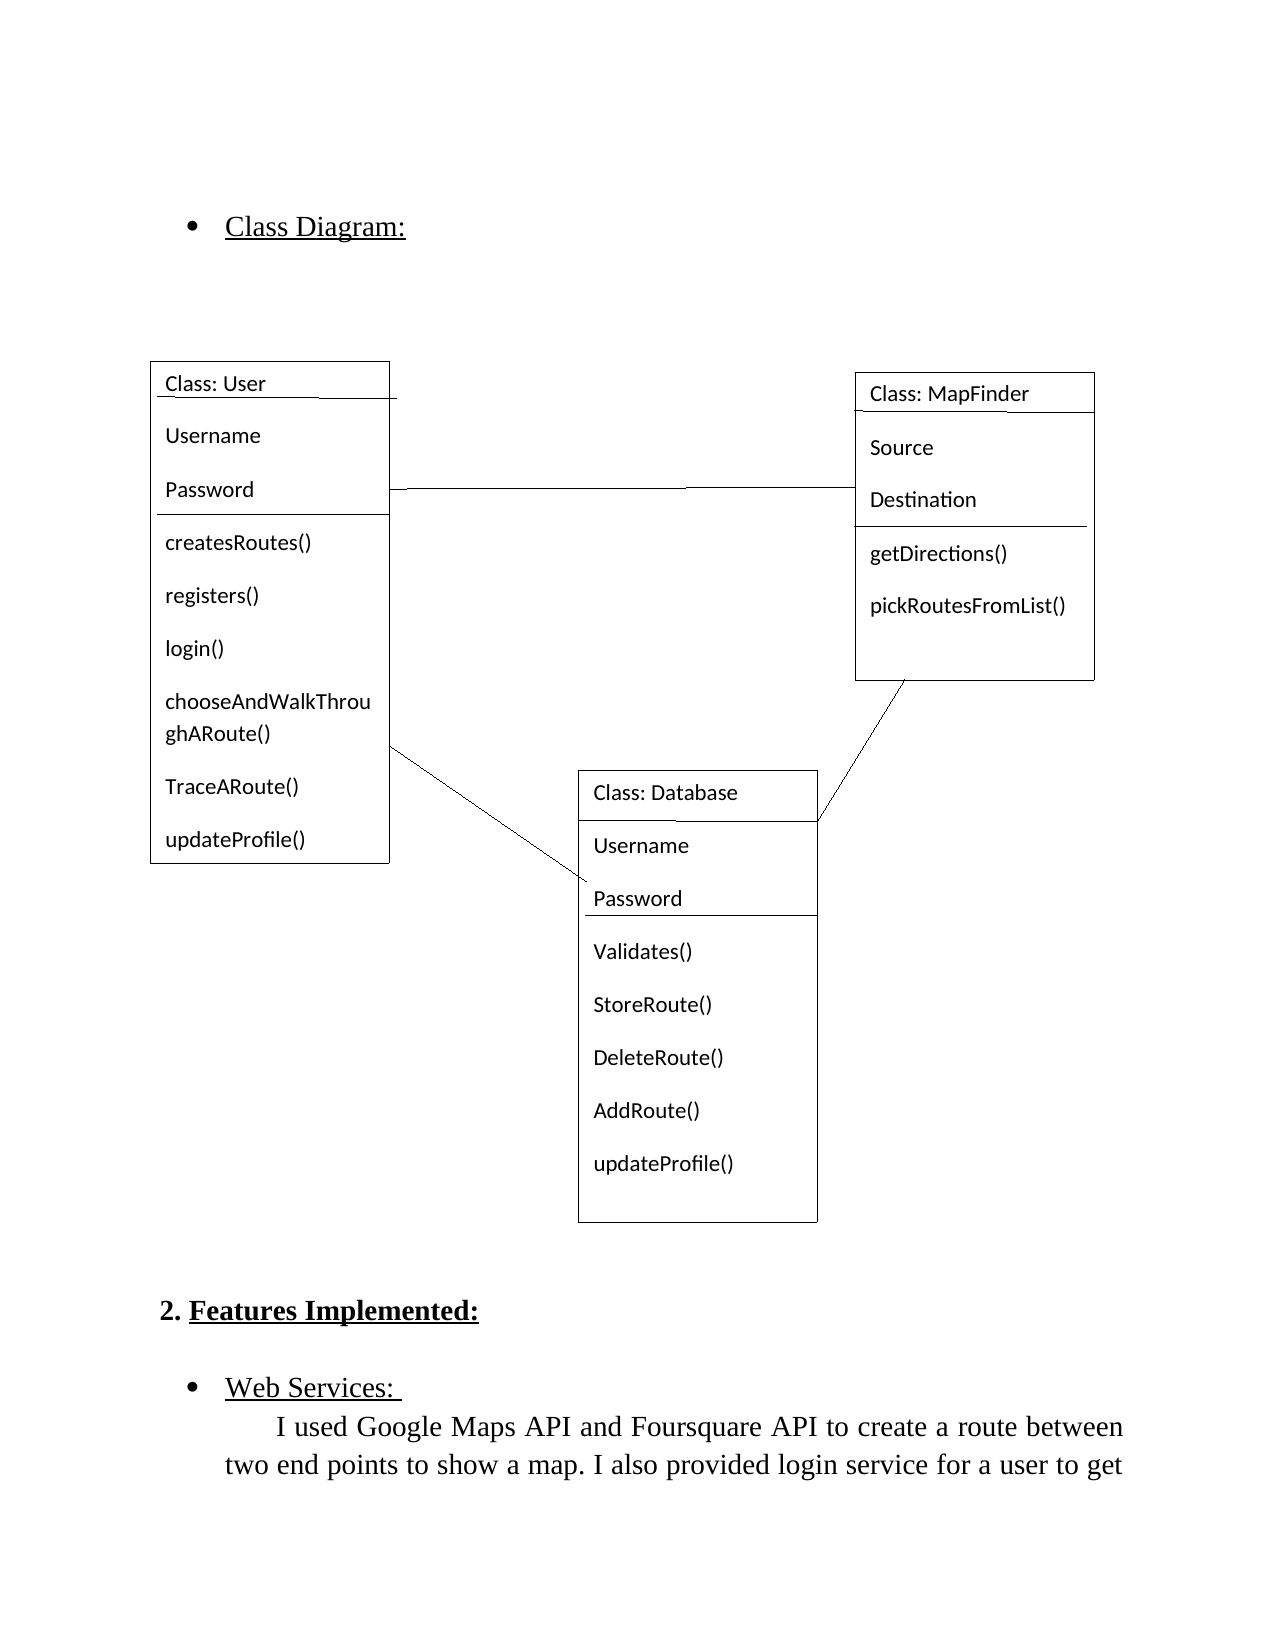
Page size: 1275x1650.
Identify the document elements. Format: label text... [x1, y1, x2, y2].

list 2. Features Implemented: [159, 1293, 1125, 1327]
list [225, 1409, 1125, 1481]
list Class Diagram: [187, 209, 1125, 243]
list Web Services: [187, 1370, 1125, 1404]
